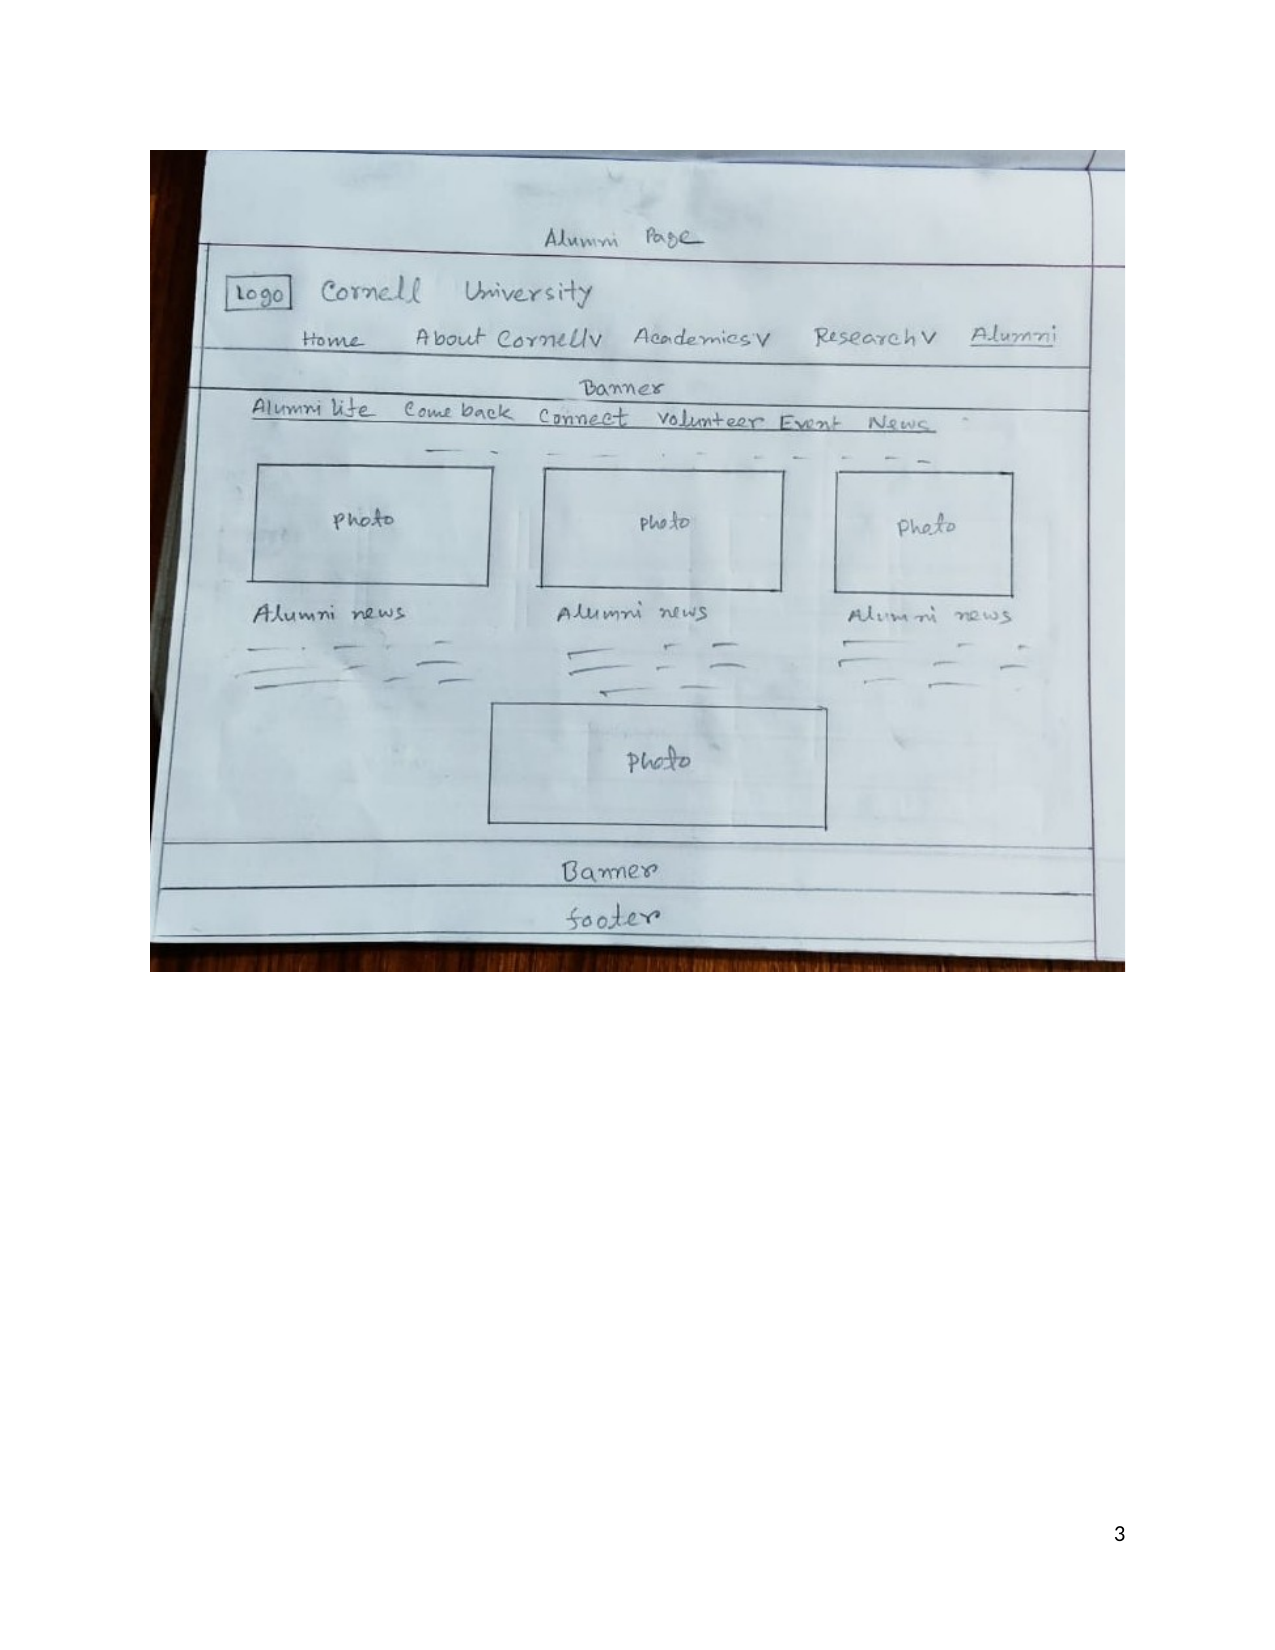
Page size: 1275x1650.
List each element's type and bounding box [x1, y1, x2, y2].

picture [150, 150, 1125, 972]
